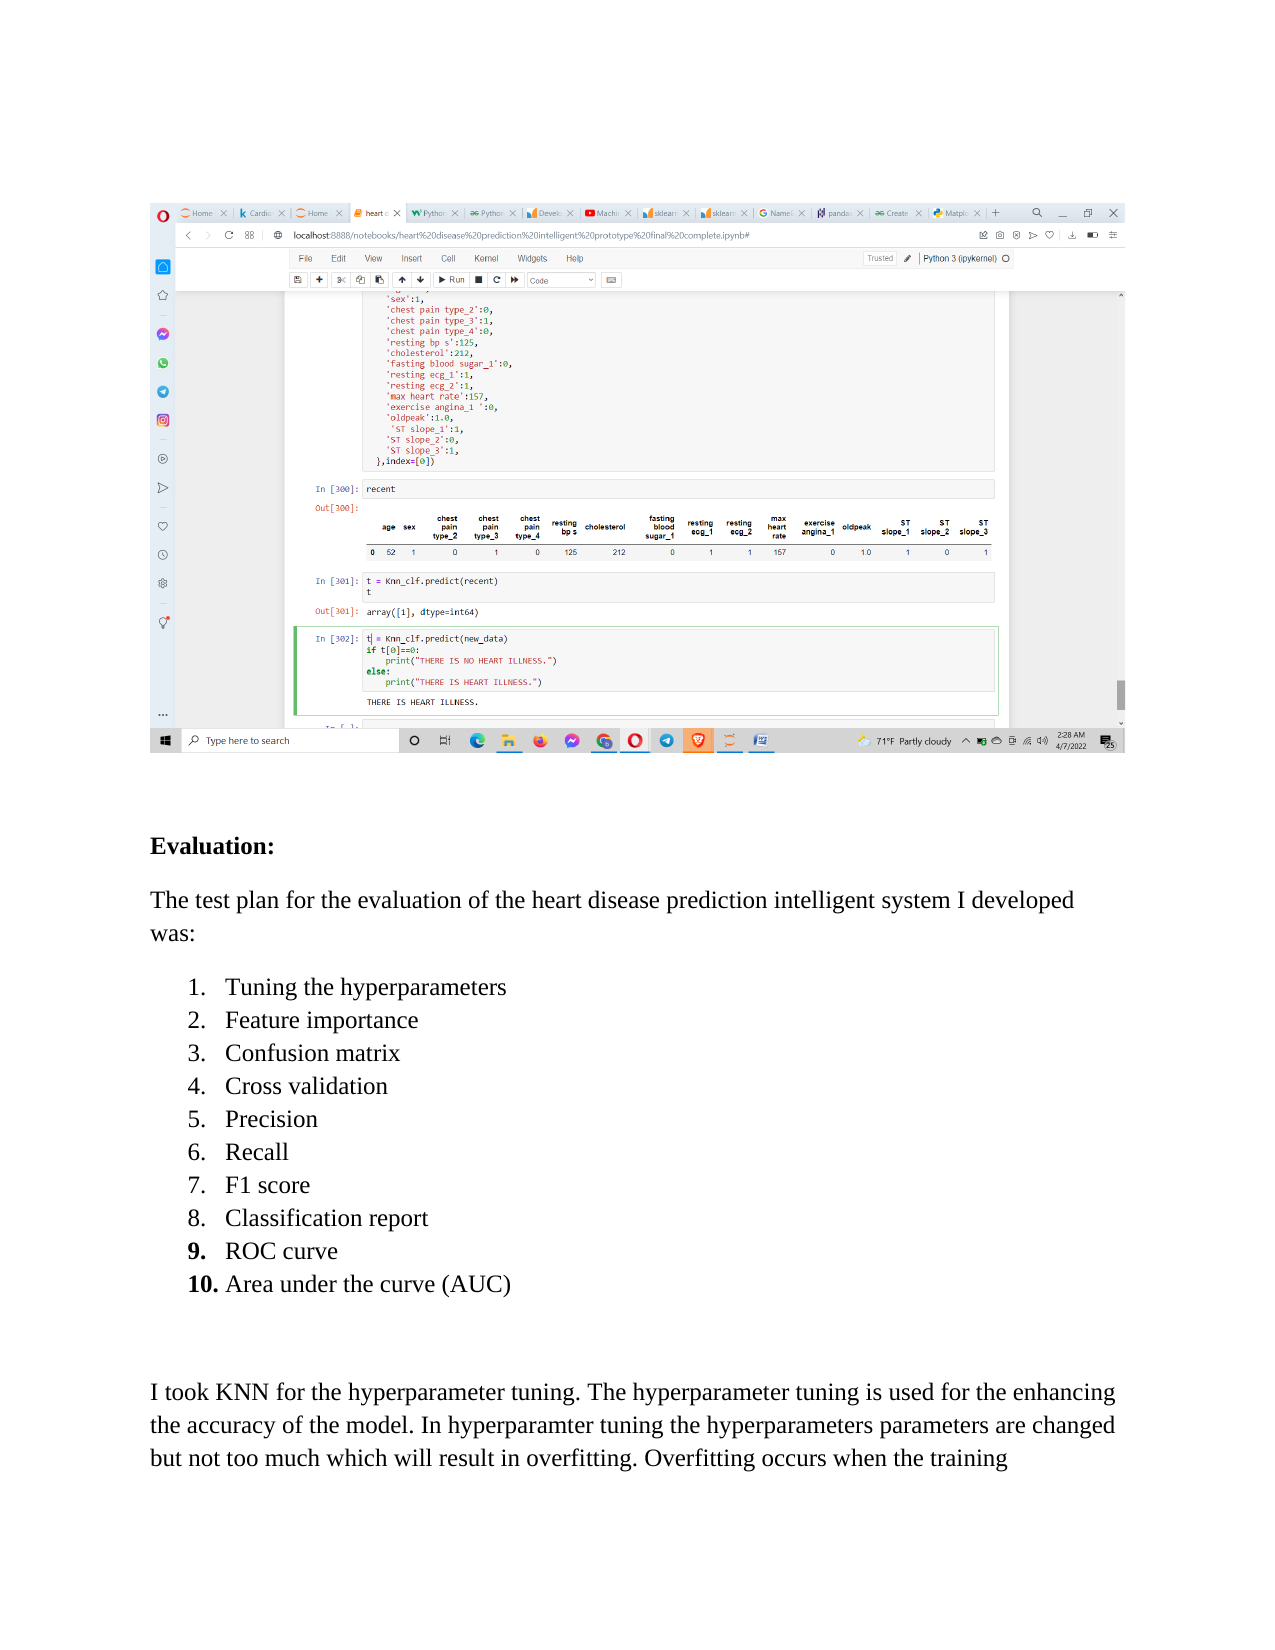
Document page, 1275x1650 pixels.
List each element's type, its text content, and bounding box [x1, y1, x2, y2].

list Feature importance [187, 1005, 1125, 1034]
list Cross validation [187, 1071, 1125, 1100]
text Evaluation: [150, 831, 1125, 860]
text The test plan for the evaluation of the heart disease prediction intelligent system I developed was: [150, 885, 1125, 947]
list Confusion matrix [187, 1038, 1125, 1067]
list Recall [187, 1137, 1125, 1166]
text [150, 1377, 1125, 1472]
list F1 score [187, 1170, 1125, 1199]
picture [150, 203, 1125, 753]
list Precision [187, 1104, 1125, 1133]
list Area under the curve (AUC) [187, 1269, 1125, 1298]
list ROC curve [187, 1236, 1125, 1265]
list Classification report [187, 1203, 1125, 1232]
list Tuning the hyperparameters [187, 972, 1125, 1001]
